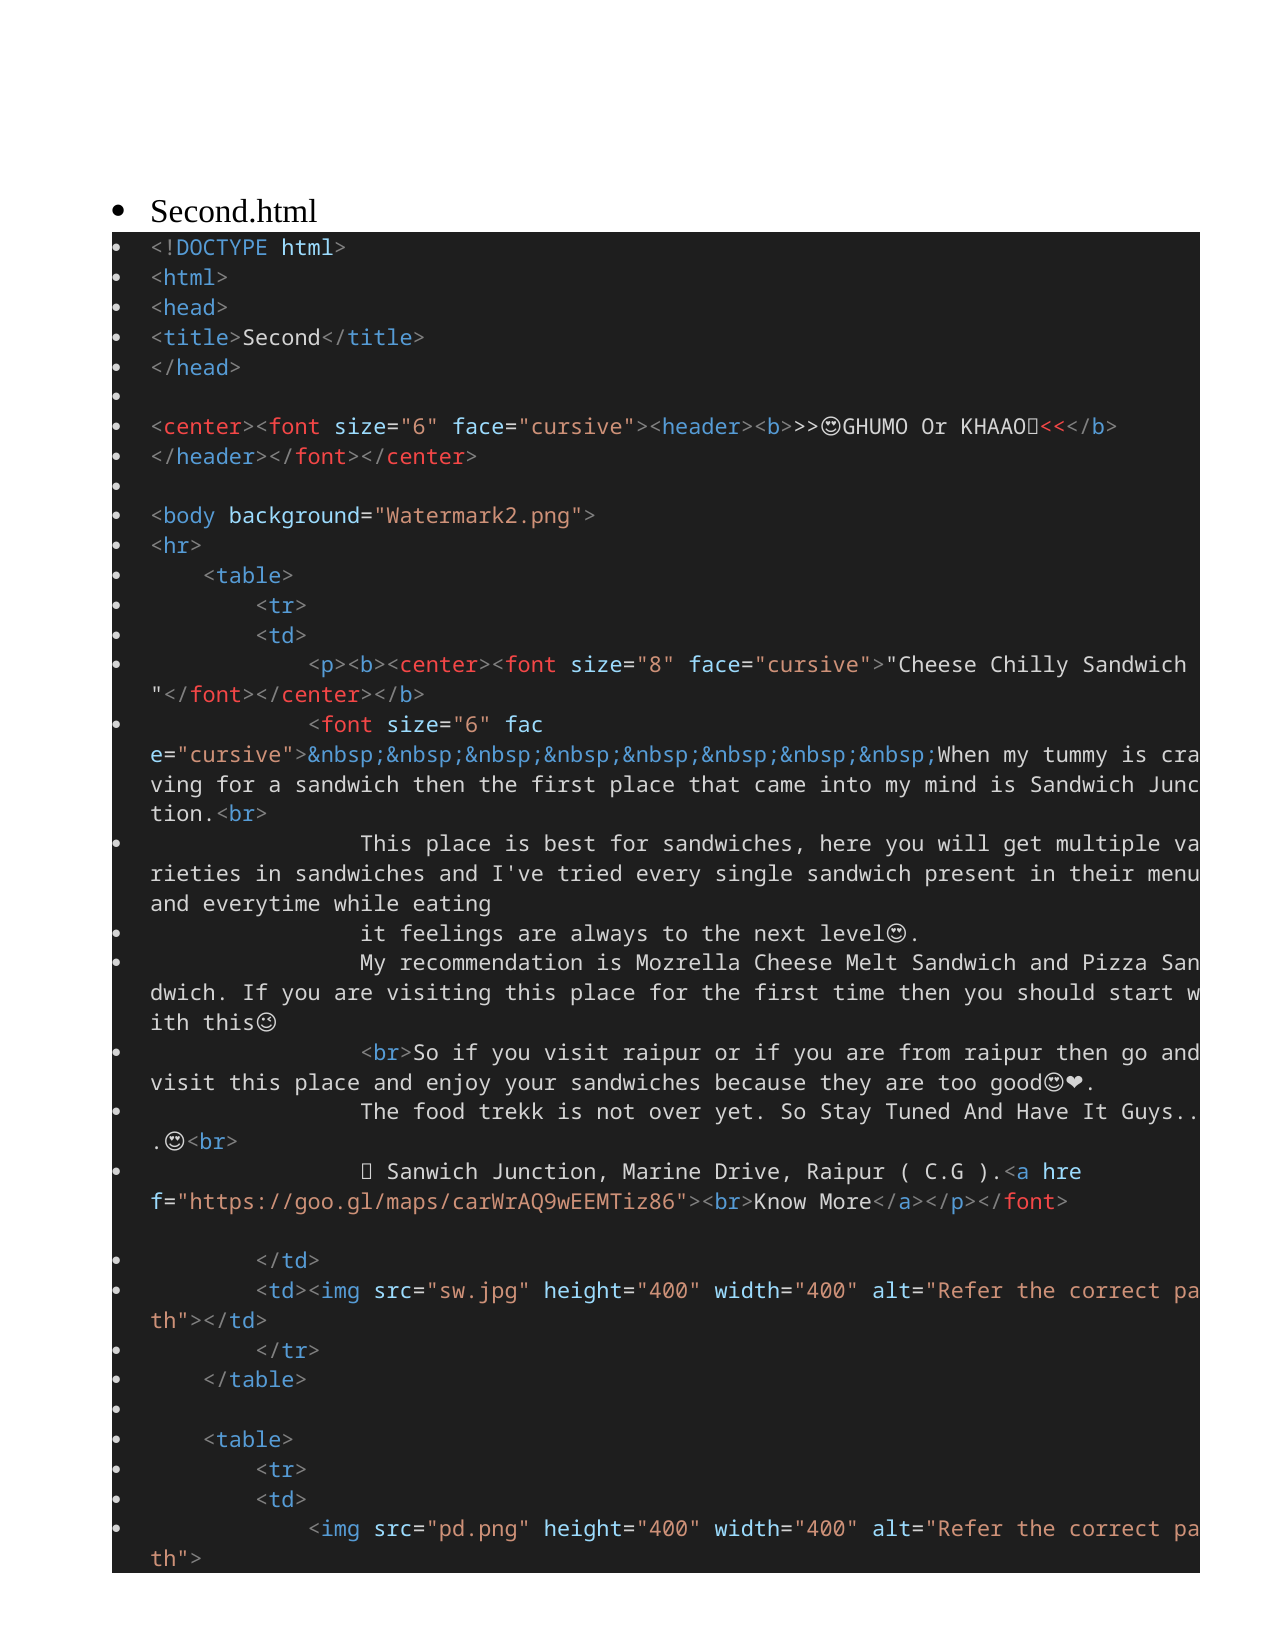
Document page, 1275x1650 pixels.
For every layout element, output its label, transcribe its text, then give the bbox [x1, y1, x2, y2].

list <td><img src="sw.jpg" height="400" width="400" alt="Refer the correct path"></td> [112, 1275, 1200, 1335]
list <br>So if you visit raipur or if you are from raipur then go and visit this place and enjoy your sandwiches because they are too good😍❤️. [112, 1037, 1200, 1096]
list </head> [112, 352, 1200, 381]
list <body background="Watermark2.png"> [112, 501, 1200, 530]
list <td> [112, 1484, 1200, 1513]
list <table> [112, 1424, 1200, 1454]
list <head> [112, 292, 1200, 322]
list </header></font></center> [112, 441, 1200, 471]
list <html> [112, 262, 1200, 292]
list <table> [112, 560, 1200, 590]
list <img src="pd.png" height="400" width="400" alt="Refer the correct path"> [112, 1513, 1200, 1573]
list 📍 Sanwich Junction, Marine Drive, Raipur ( C.G ).<a href="https://goo.gl/maps/carWrAQ9wEEMTiz86"><br>Know More</a></p></font> [112, 1156, 1200, 1245]
list it feelings are always to the next level😍. [112, 918, 1200, 947]
list <hr> [112, 530, 1200, 560]
list </tr> [112, 1335, 1200, 1364]
list </td> [112, 1245, 1200, 1275]
list <font size="6" face="cursive">&nbsp;&nbsp;&nbsp;&nbsp;&nbsp;&nbsp;&nbsp;&nbsp;When my tummy is craving for a sandwich then the first place that came into my mind is Sandwich Junction.<br> [112, 709, 1200, 828]
list </table> [112, 1364, 1200, 1394]
list The food trekk is not over yet. So Stay Tuned And Have It Guys...😍<br> [112, 1096, 1200, 1156]
list This place is best for sandwiches, here you will get multiple varieties in sandwiches and I've tried every single sandwich present in their menu and everytime while eating [112, 828, 1200, 918]
list My recommendation is Mozrella Cheese Melt Sandwich and Pizza Sandwich. If you are visiting this place for the first time then you should start with this😉 [112, 947, 1200, 1037]
list <p><b><center><font size="8" face="cursive">"Cheese Chilly Sandwich"</font></center></b> [112, 649, 1200, 709]
list <td> [112, 620, 1200, 649]
list Second.html [112, 191, 1200, 229]
list <!DOCTYPE html> [112, 232, 1200, 262]
list <tr> [112, 1454, 1200, 1484]
list <title>Second</title> [112, 322, 1200, 352]
list <tr> [112, 590, 1200, 620]
list <center><font size="6" face="cursive"><header><b>>>😍GHUMO Or KHAAO🤤<<</b> [112, 411, 1200, 441]
